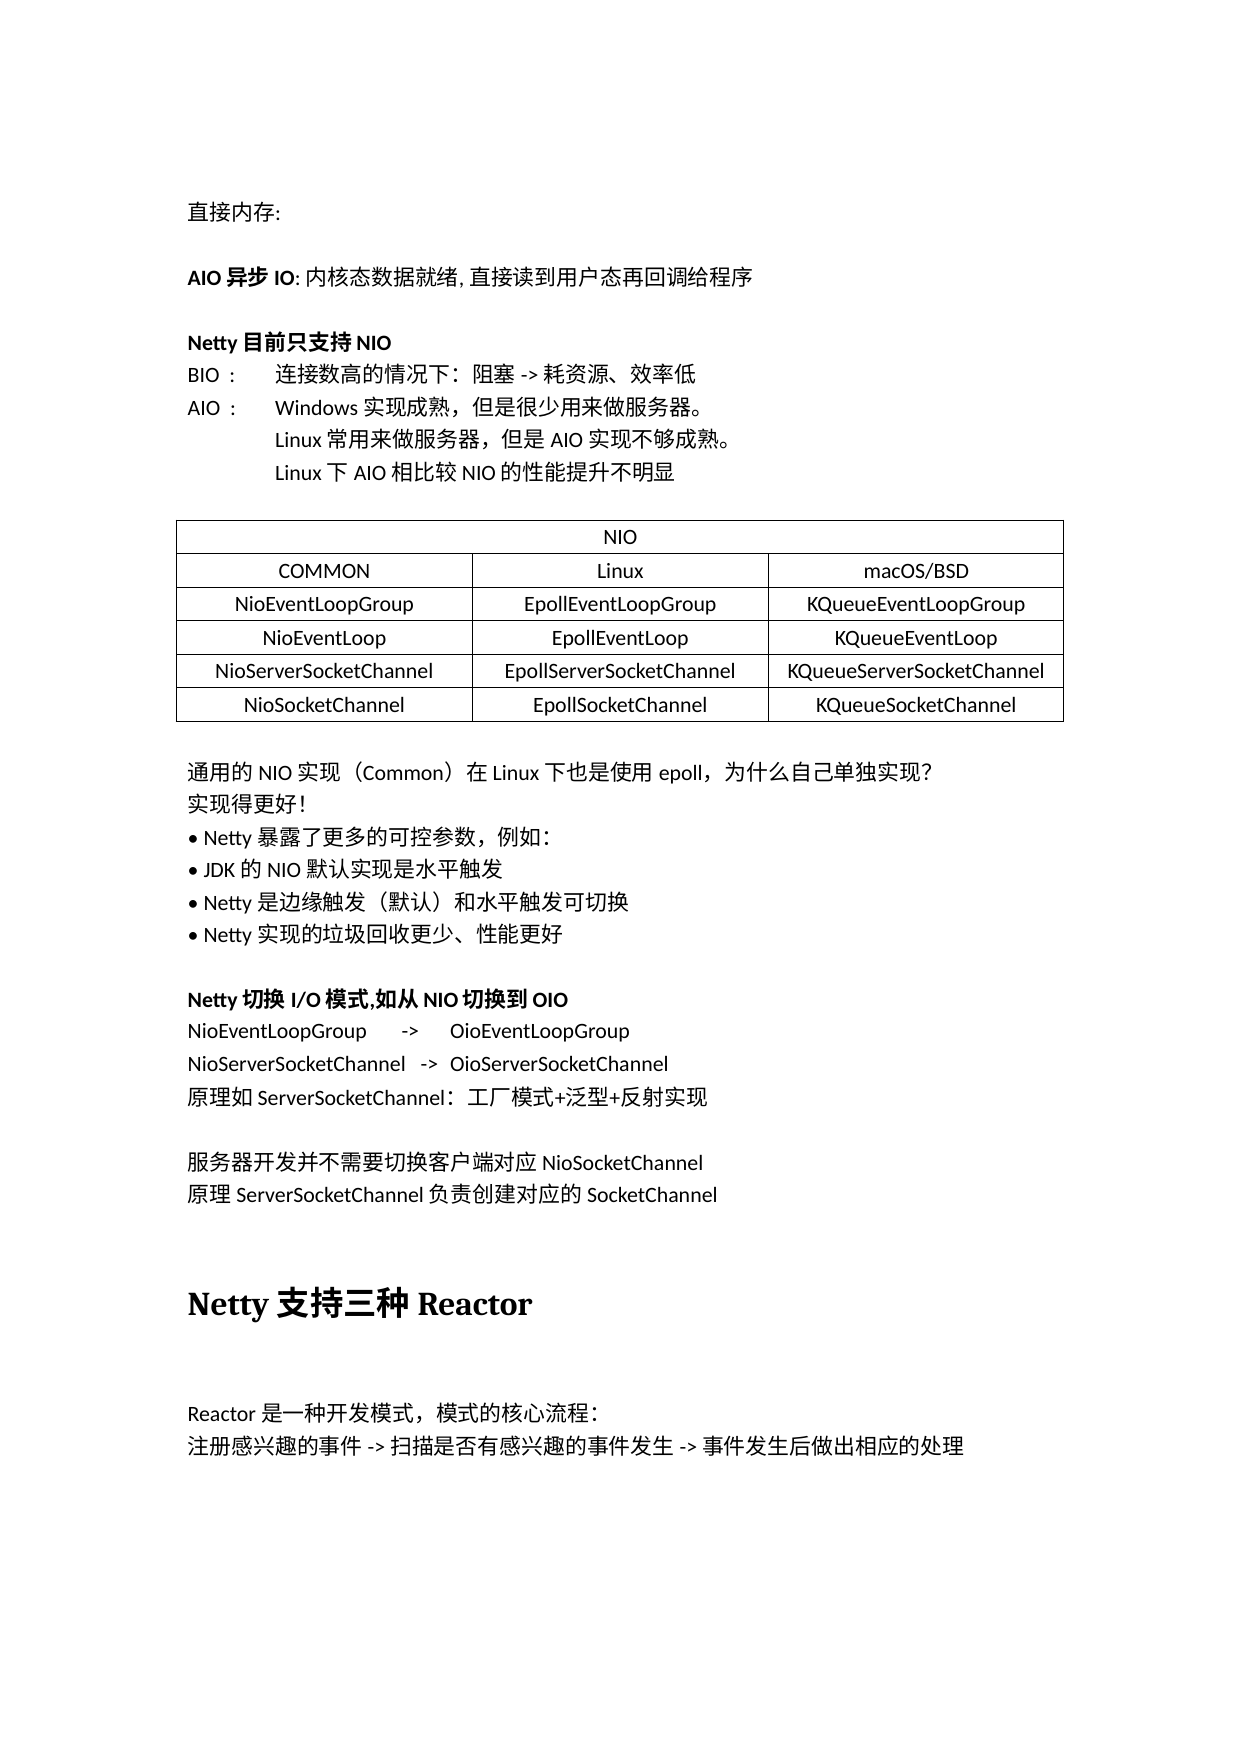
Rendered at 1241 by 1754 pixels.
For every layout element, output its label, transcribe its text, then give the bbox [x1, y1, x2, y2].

text 通用的 NIO 实现（Common）在 Linux 下也是使用 epoll，为什么自己单独实现？ [187, 754, 1053, 787]
table_cell KQueueSocketChannel [769, 688, 1063, 721]
text • Netty 是边缘触发（默认）和水平触发可切换 [187, 884, 1053, 917]
text Netty 目前只支持NIO [187, 324, 1053, 357]
table_cell KQueueServerSocketChannel [769, 655, 1063, 687]
table_cell NioServerSocketChannel [177, 655, 472, 687]
text AIO : Windows 实现成熟，但是很少用来做服务器。 [187, 389, 1053, 422]
text • JDK 的 NIO 默认实现是水平触发 [187, 852, 1053, 884]
text 原理如ServerSocketChannel：工厂模式+泛型+反射实现 [187, 1079, 1053, 1112]
text NioServerSocketChannel -> OioServerSocketChannel [187, 1047, 1053, 1079]
table_cell EpollEventLoopGroup [473, 588, 768, 620]
text 实现得更好！ [187, 787, 1053, 819]
table_cell macOS/BSD [769, 554, 1063, 587]
table_cell COMMON [177, 554, 472, 587]
text 服务器开发并不需要切换客户端对应NioSocketChannel [187, 1144, 1053, 1177]
text 直接内存: [187, 194, 1053, 227]
text Netty切换 I/O 模式,如从NIO切换到OIO [187, 982, 1053, 1014]
table_cell NioSocketChannel [177, 688, 472, 721]
text • Netty 实现的垃圾回收更少、性能更好 [187, 917, 1053, 949]
table_cell KQueueEventLoopGroup [769, 588, 1063, 620]
subtitle Netty 支持三种 Reactor [187, 1269, 1053, 1334]
table_header NIO [177, 521, 1063, 553]
table_cell KQueueEventLoop [769, 621, 1063, 654]
text Linux 下 AIO 相比较 NIO 的性能提升不明显 [231, 454, 1053, 487]
text 原理 ServerSocketChannel 负责创建对应的 SocketChannel [187, 1177, 1053, 1209]
table_cell NioEventLoopGroup [177, 588, 472, 620]
table_cell EpollEventLoop [473, 621, 768, 654]
table_cell Linux [473, 554, 768, 587]
table_cell EpollServerSocketChannel [473, 655, 768, 687]
table_cell EpollSocketChannel [473, 688, 768, 721]
text Linux 常用来做服务器，但是 AIO 实现不够成熟。 [231, 422, 1053, 454]
text 注册感兴趣的事件 -> 扫描是否有感兴趣的事件发生 -> 事件发生后做出相应的处理 [187, 1428, 1053, 1461]
text AIO异步IO: 内核态数据就绪, 直接读到用户态再回调给程序 [187, 259, 1053, 292]
text Reactor 是一种开发模式，模式的核心流程： [187, 1396, 1053, 1428]
text • Netty 暴露了更多的可控参数，例如： [187, 819, 1053, 852]
table_cell NioEventLoop [177, 621, 472, 654]
text BIO : 连接数高的情况下：阻塞 -> 耗资源、效率低 [187, 357, 1053, 389]
text NioEventLoopGroup -> OioEventLoopGroup [187, 1014, 1053, 1047]
